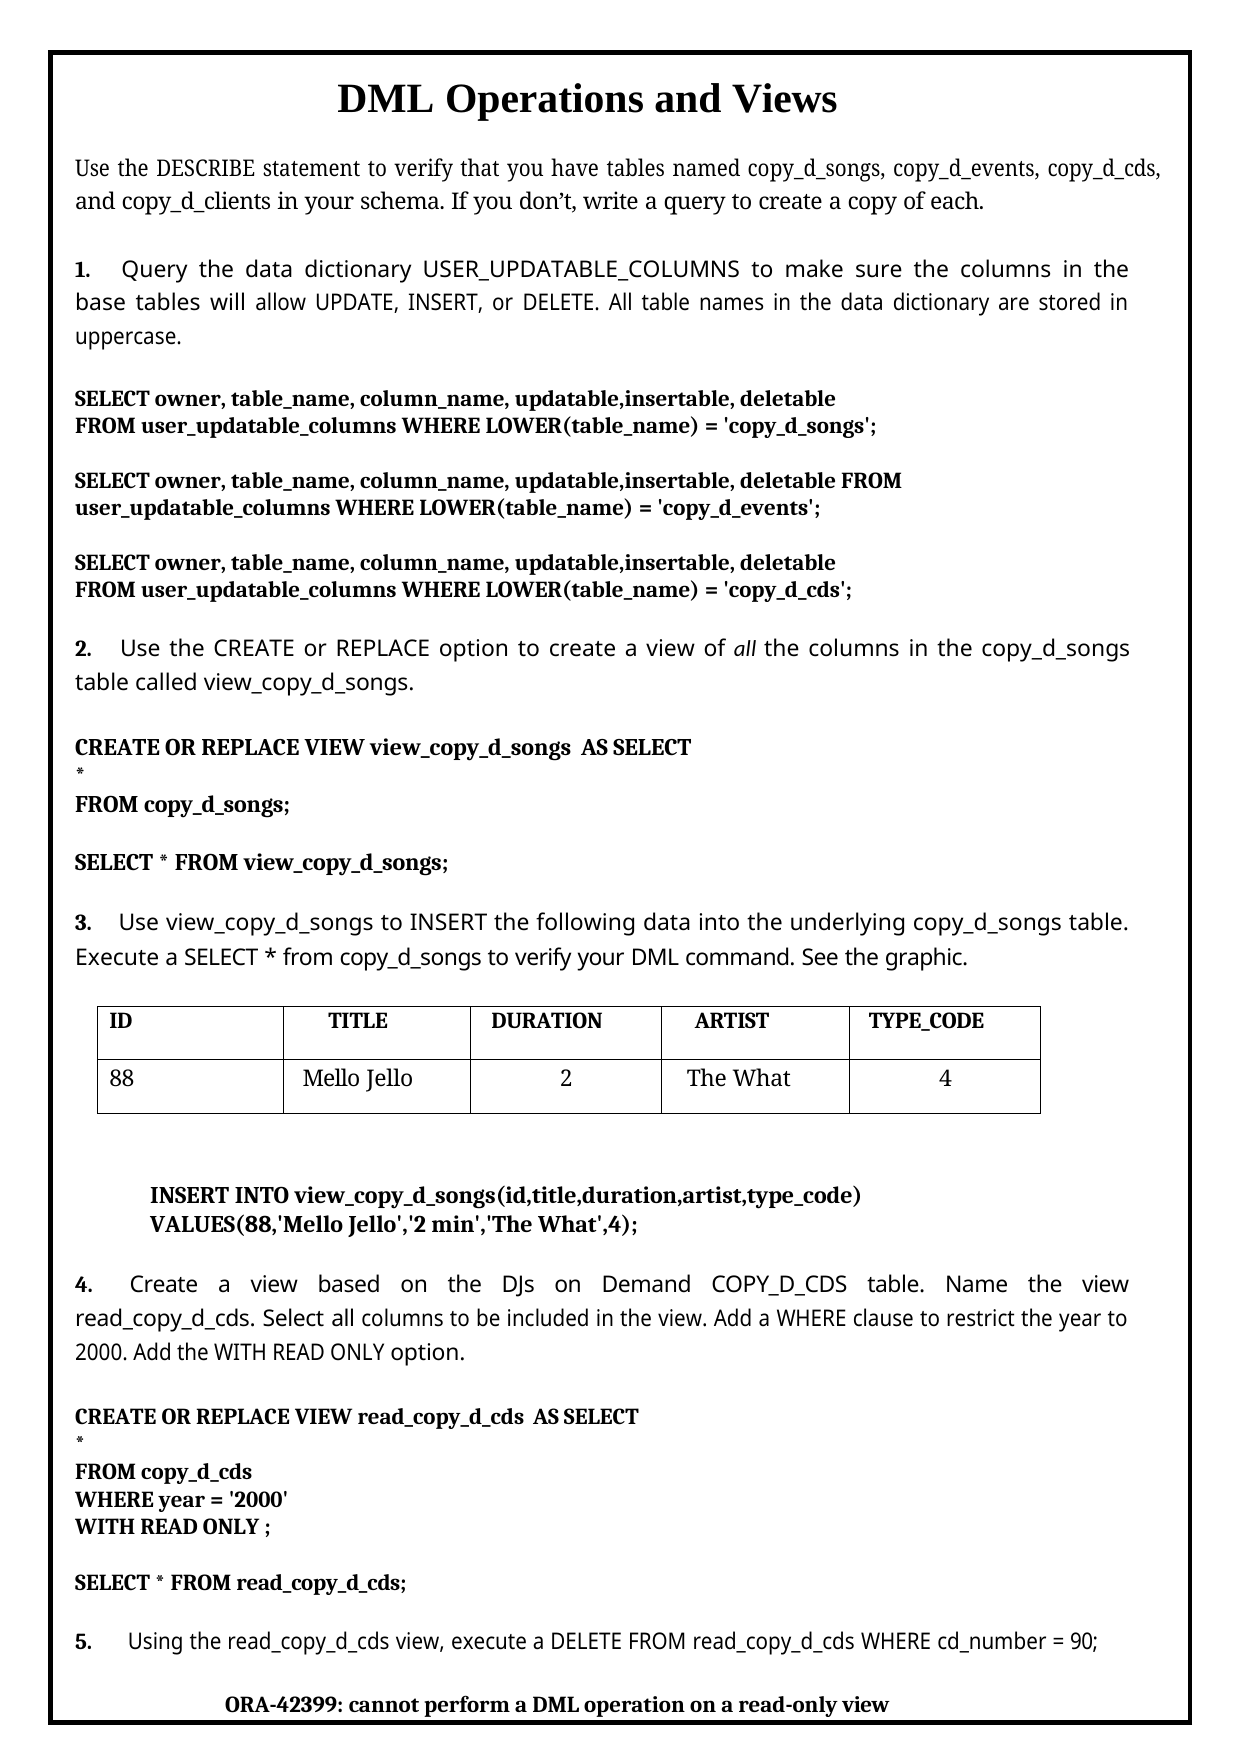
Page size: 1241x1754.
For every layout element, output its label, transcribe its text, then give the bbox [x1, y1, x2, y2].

text SELECT owner, table_name, column_name, updatable,insertable, deletable FROM user_updatable_columns WHERE LOWER(table_name) = 'copy_d_songs'; [75, 386, 901, 439]
text FROM copy_d_songs; [75, 791, 1188, 818]
text SELECT * FROM view_copy_d_songs; [75, 849, 1188, 876]
table_cell The What [662, 1060, 849, 1112]
table_header DURATION [471, 1007, 661, 1059]
text ORA-42399: cannot perform a DML operation on a read-only view [225, 1691, 1188, 1718]
table_header TITLE [284, 1007, 470, 1059]
text SELECT owner, table_name, column_name, updatable,insertable, deletable FROM user_updatable_columns WHERE LOWER(table_name) = 'copy_d_events'; [75, 468, 913, 521]
text CREATE OR REPLACE VIEW view_copy_d_songs AS SELECT * [75, 733, 700, 789]
text INSERT INTO view_copy_d_songs(id,title,duration,artist,type_code) VALUES(88,'Mello Jello','2 min','The What',4); [150, 1182, 901, 1238]
list Use the CREATE or REPLACE option to create a view of all the columns in the copy_d_songs table called view_copy_d_songs. [75, 632, 1131, 697]
table_cell 2 [471, 1060, 661, 1112]
list Create a view based on the DJs on Demand COPY_D_CDS table. Name the view read_copy_d_cds. Select all columns to be included in the view. Add a WHERE clause to restrict the year to 2000. Add the WITH READ ONLY option. [75, 1268, 1130, 1367]
text and copy_d_clients in your schema. If you don’t, write a query to create a copy of each. [75, 185, 1188, 217]
list Query the data dictionary USER_UPDATABLE_COLUMNS to make sure the columns in the base tables will allow UPDATE, INSERT, or DELETE. All table names in the data dictionary are stored in uppercase. [75, 252, 1129, 351]
text SELECT * FROM read_copy_d_cds; [75, 1569, 1188, 1596]
table_header ARTIST [662, 1007, 849, 1059]
table_cell 88 [98, 1060, 283, 1112]
list Using the read_copy_d_cds view, execute a DELETE FROM read_copy_d_cds WHERE cd_number = 90; [75, 1625, 1188, 1656]
table_header TYPE_CODE [850, 1007, 1040, 1059]
table_cell 4 [850, 1060, 1040, 1112]
subtitle DML Operations and Views [53, 74, 1127, 122]
table_header ID [98, 1007, 283, 1059]
text CREATE OR REPLACE VIEW read_copy_d_cds AS SELECT * [75, 1403, 647, 1457]
text FROM copy_d_cds WHERE year = '2000' WITH READ ONLY ; [75, 1459, 336, 1540]
list Use view_copy_d_songs to INSERT the following data into the underlying copy_d_songs table. Execute a SELECT * from copy_d_songs to verify your DML command. See the graphic. [75, 906, 1130, 972]
text Use the DESCRIBE statement to verify that you have tables named copy_d_songs, copy_d_events, copy_d_cds, [75, 152, 1188, 183]
text SELECT owner, table_name, column_name, updatable,insertable, deletable FROM user_updatable_columns WHERE LOWER(table_name) = 'copy_d_cds'; [75, 549, 901, 603]
table_cell Mello Jello [284, 1060, 470, 1112]
